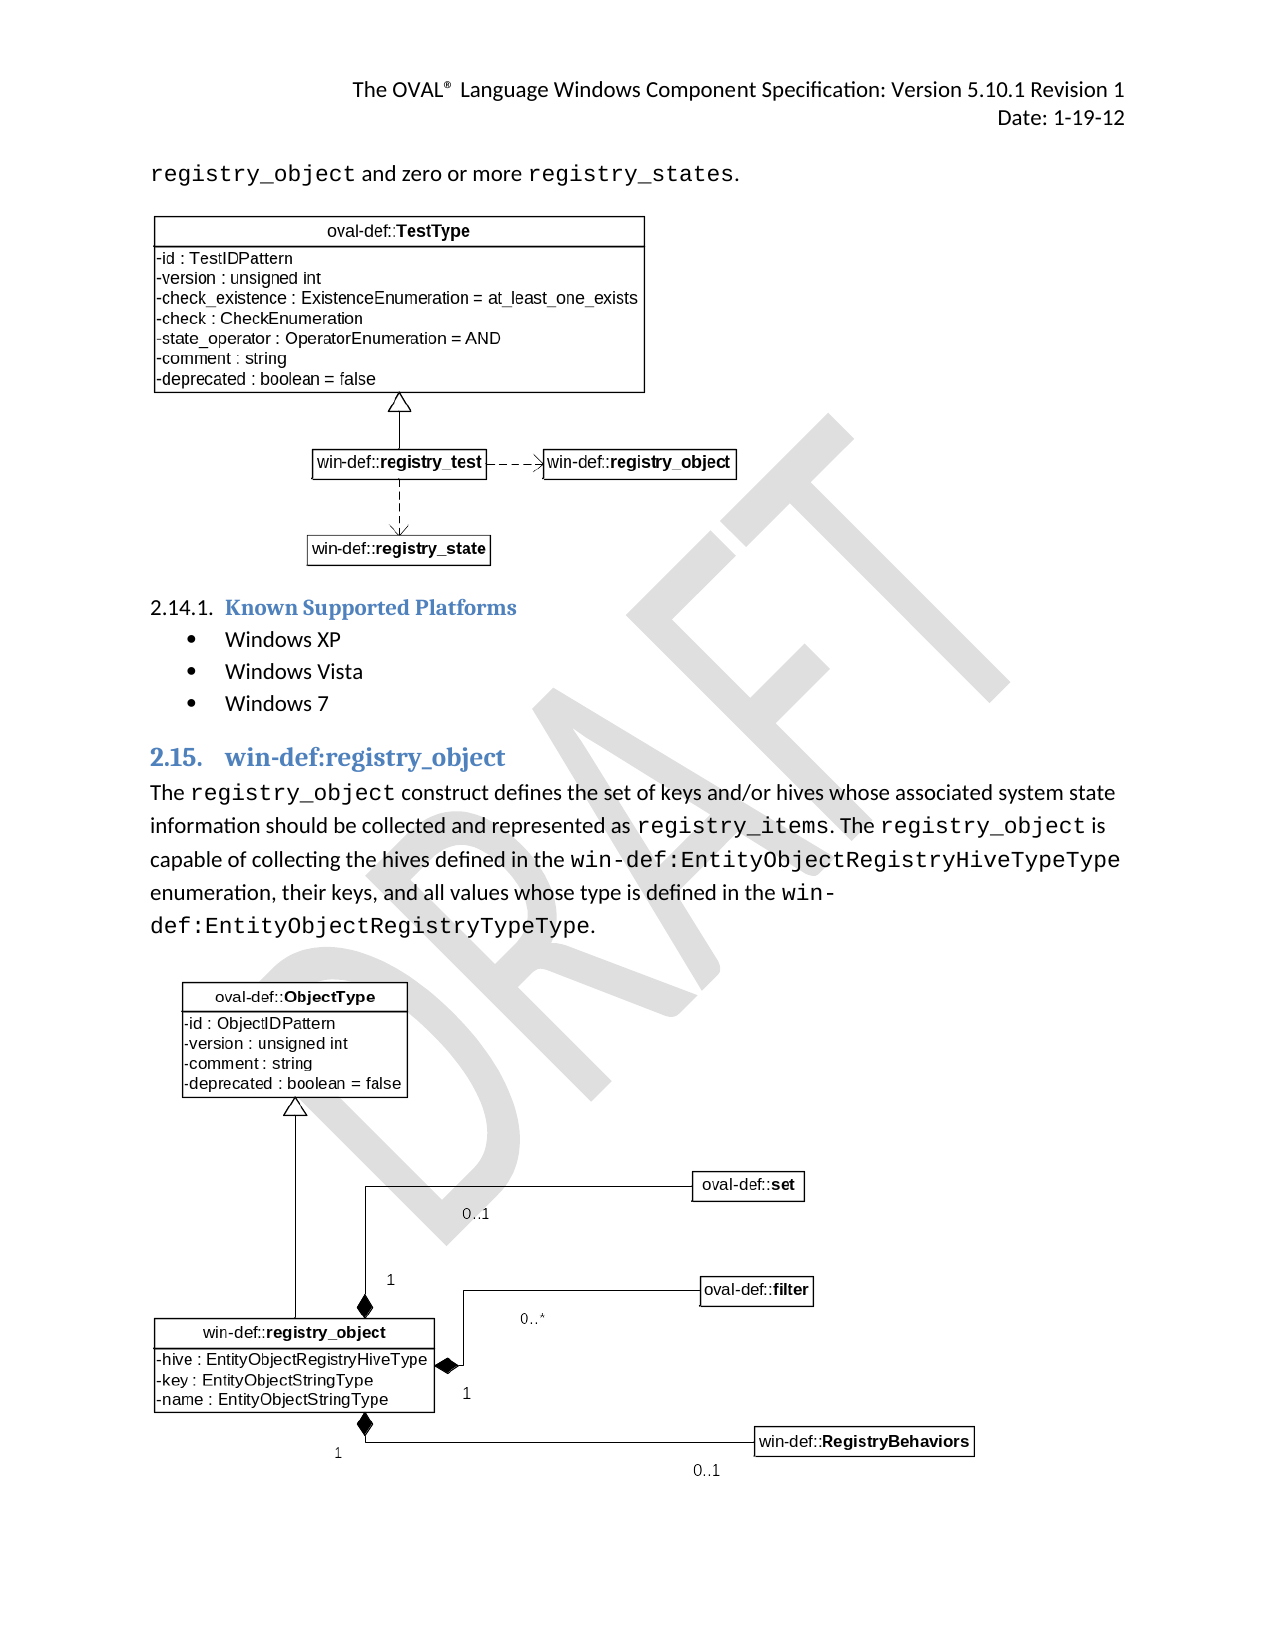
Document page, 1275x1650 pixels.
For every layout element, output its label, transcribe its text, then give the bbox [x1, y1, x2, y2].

list Windows Vista [187, 657, 1125, 685]
list Windows XP [187, 625, 1125, 653]
list Windows 7 [187, 689, 1125, 717]
subtitle Known Supported Platforms [150, 593, 1125, 621]
text The registry_object construct defines the set of keys and/or hives whose associated system state information should be collected and represented as registry_items. The registry_object is capable of collecting the hives defined in the win-def:EntityObjectRegistryHiveTypeType enumeration, their keys, and all values whose type is defined in the win-def:EntityObjectRegistryTypeType. [150, 778, 1125, 941]
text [150, 159, 1125, 568]
subtitle win-def:registry_object [150, 742, 1125, 773]
